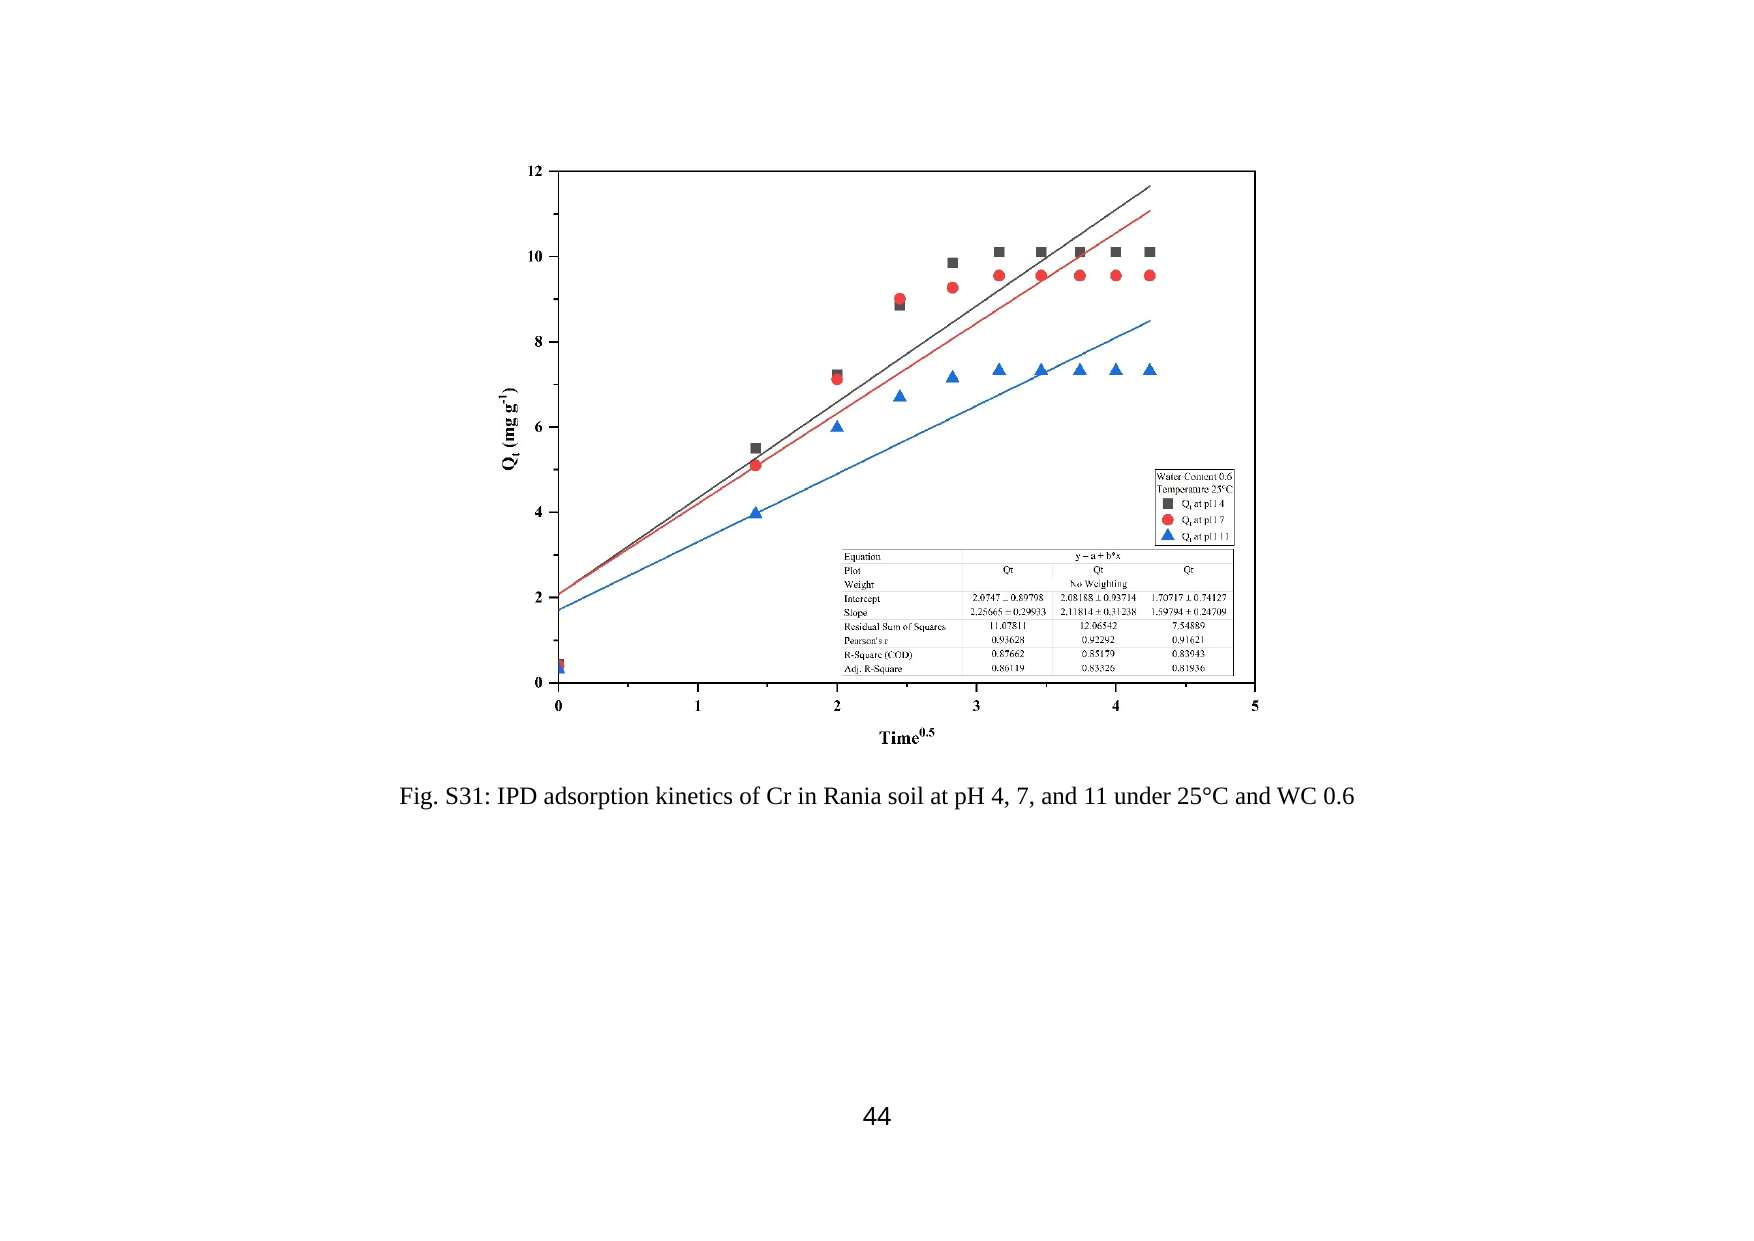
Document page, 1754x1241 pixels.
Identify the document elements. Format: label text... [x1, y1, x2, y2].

text Fig. S31: IPD adsorption kinetics of Cr in Rania soil at pH 4, 7, and 11 under 25°C and WC 0.6 [150, 781, 1604, 810]
picture [479, 150, 1275, 760]
